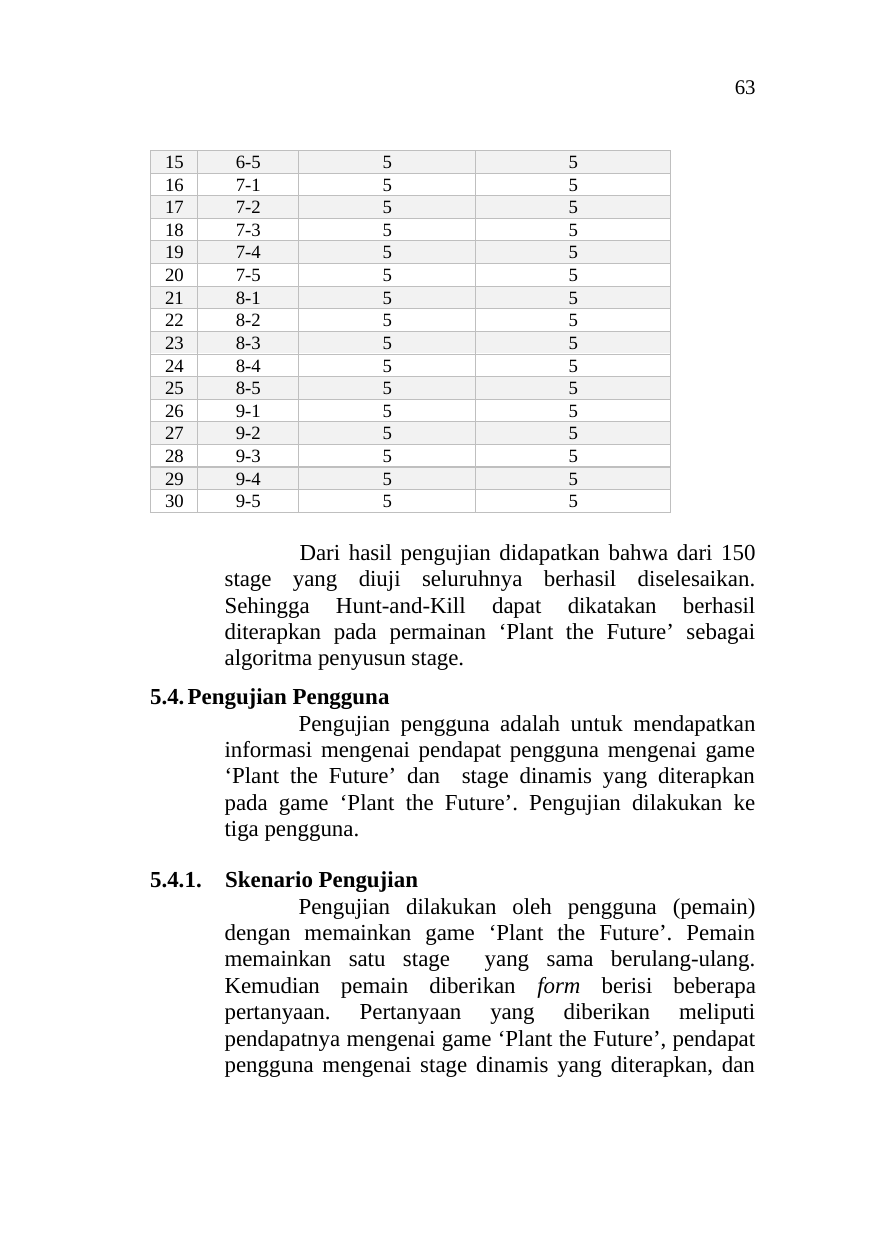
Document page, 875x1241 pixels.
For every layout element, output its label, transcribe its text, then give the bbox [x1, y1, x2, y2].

table_cell 18 [151, 219, 197, 240]
table_cell 16 [151, 174, 197, 195]
table_cell 5 [476, 355, 670, 376]
table_cell 17 [151, 196, 197, 218]
table_cell 5 [476, 287, 670, 308]
table_cell 25 [151, 377, 197, 399]
table_cell 5 [476, 400, 670, 421]
table_cell 5 [299, 309, 475, 331]
table_cell 24 [151, 355, 197, 376]
table_cell 5 [299, 445, 475, 466]
table_cell 5 [476, 445, 670, 466]
table_cell 5 [299, 151, 475, 173]
table_cell 8-3 [198, 332, 298, 353]
table_cell 8-2 [198, 309, 298, 331]
table_cell 5 [299, 332, 475, 353]
table_cell 5 [299, 174, 475, 195]
table_cell 5 [299, 377, 475, 399]
table_cell 5 [476, 377, 670, 399]
table_cell 5 [299, 264, 475, 286]
table_cell 26 [151, 400, 197, 421]
table_cell 20 [151, 264, 197, 286]
table_cell 5 [476, 264, 670, 286]
table_cell 23 [151, 332, 197, 353]
table_cell 5 [476, 151, 670, 173]
table_cell 7-5 [198, 264, 298, 286]
table_cell 9-3 [198, 445, 298, 466]
table_cell 5 [299, 219, 475, 240]
table_cell 5 [476, 309, 670, 331]
table_cell 28 [151, 445, 197, 466]
table_cell 9-5 [198, 490, 298, 512]
table_cell 5 [476, 219, 670, 240]
table_cell 5 [299, 400, 475, 421]
table_cell 5 [299, 422, 475, 444]
table_cell 5 [299, 490, 475, 512]
table_cell 7-1 [198, 174, 298, 195]
table_cell 9-1 [198, 400, 298, 421]
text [224, 893, 756, 1077]
table_cell 5 [299, 355, 475, 376]
table_cell 5 [299, 241, 475, 263]
table_cell 29 [151, 468, 197, 489]
table_cell 5 [299, 468, 475, 489]
text Dari hasil pengujian didapatkan bahwa dari 150 stage yang diuji seluruhnya berhasil diselesaikan. Sehingga Hunt-and-Kill dapat dikatakan berhasil diterapkan pada permainan ‘Plant the Future’ sebagai algoritma penyusun stage. [224, 539, 756, 671]
table_cell 5 [476, 468, 670, 489]
table_cell 8-4 [198, 355, 298, 376]
table_cell 5 [476, 196, 670, 218]
table_cell 15 [151, 151, 197, 173]
table_cell 5 [476, 332, 670, 353]
table_cell 8-1 [198, 287, 298, 308]
subtitle Pengujian Pengguna [150, 683, 756, 710]
table_cell 21 [151, 287, 197, 308]
subtitle Skenario Pengujian [150, 866, 756, 893]
table_cell 5 [476, 490, 670, 512]
table_cell 5 [476, 422, 670, 444]
table_cell 27 [151, 422, 197, 444]
table_cell 5 [299, 287, 475, 308]
table_cell 8-5 [198, 377, 298, 399]
table_cell 7-2 [198, 196, 298, 218]
table_cell 7-3 [198, 219, 298, 240]
table_cell 9-2 [198, 422, 298, 444]
table_cell 7-4 [198, 241, 298, 263]
table_cell 22 [151, 309, 197, 331]
table_cell 5 [476, 241, 670, 263]
table_cell 5 [299, 196, 475, 218]
table_cell 19 [151, 241, 197, 263]
text Pengujian pengguna adalah untuk mendapatkan informasi mengenai pendapat pengguna mengenai game ‘Plant the Future’ dan stage dinamis yang diterapkan pada game ‘Plant the Future’. Pengujian dilakukan ke tiga pengguna. [224, 710, 756, 841]
table_cell 6-5 [198, 151, 298, 173]
table_cell 9-4 [198, 468, 298, 489]
table_cell 30 [151, 490, 197, 512]
table_cell 5 [476, 174, 670, 195]
